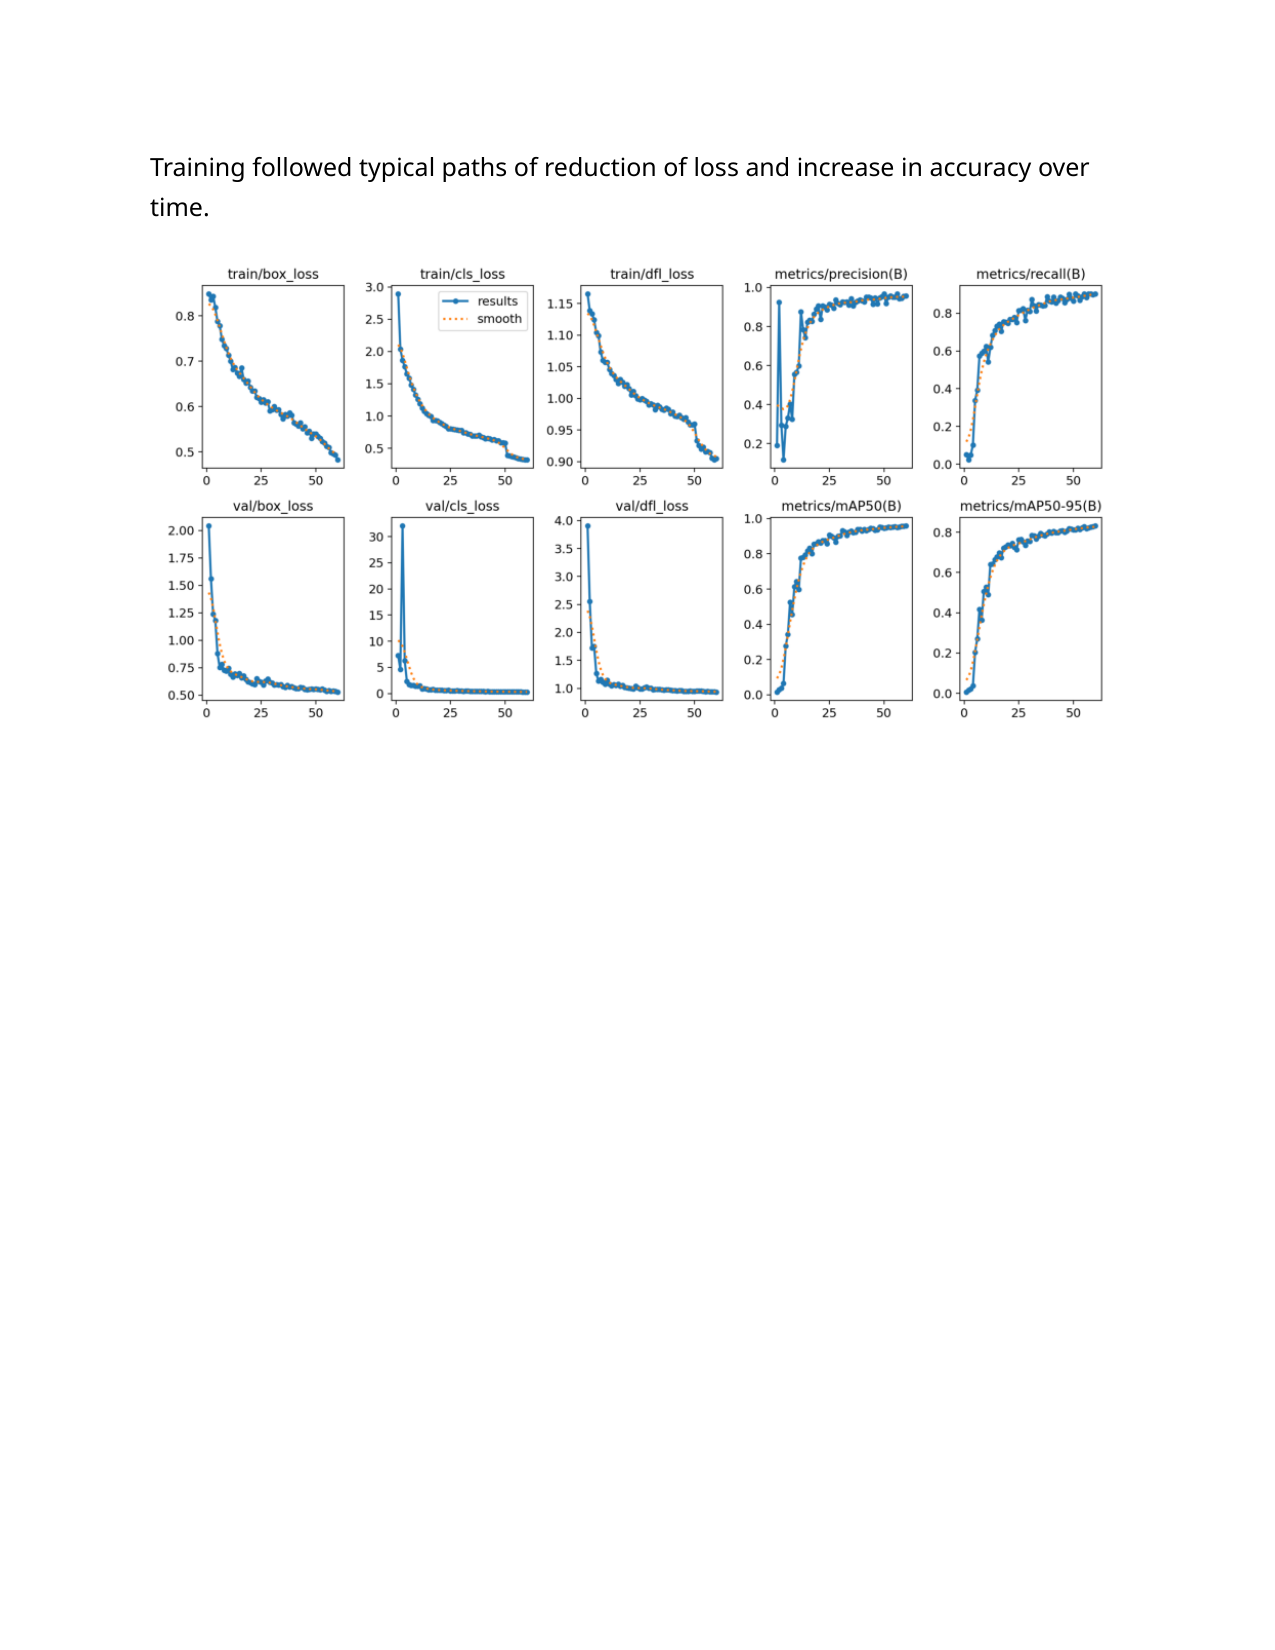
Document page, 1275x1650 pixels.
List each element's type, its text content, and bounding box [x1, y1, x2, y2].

text Training followed typical paths of reduction of loss and increase in accuracy over time. [150, 150, 1125, 223]
picture [150, 245, 1125, 745]
